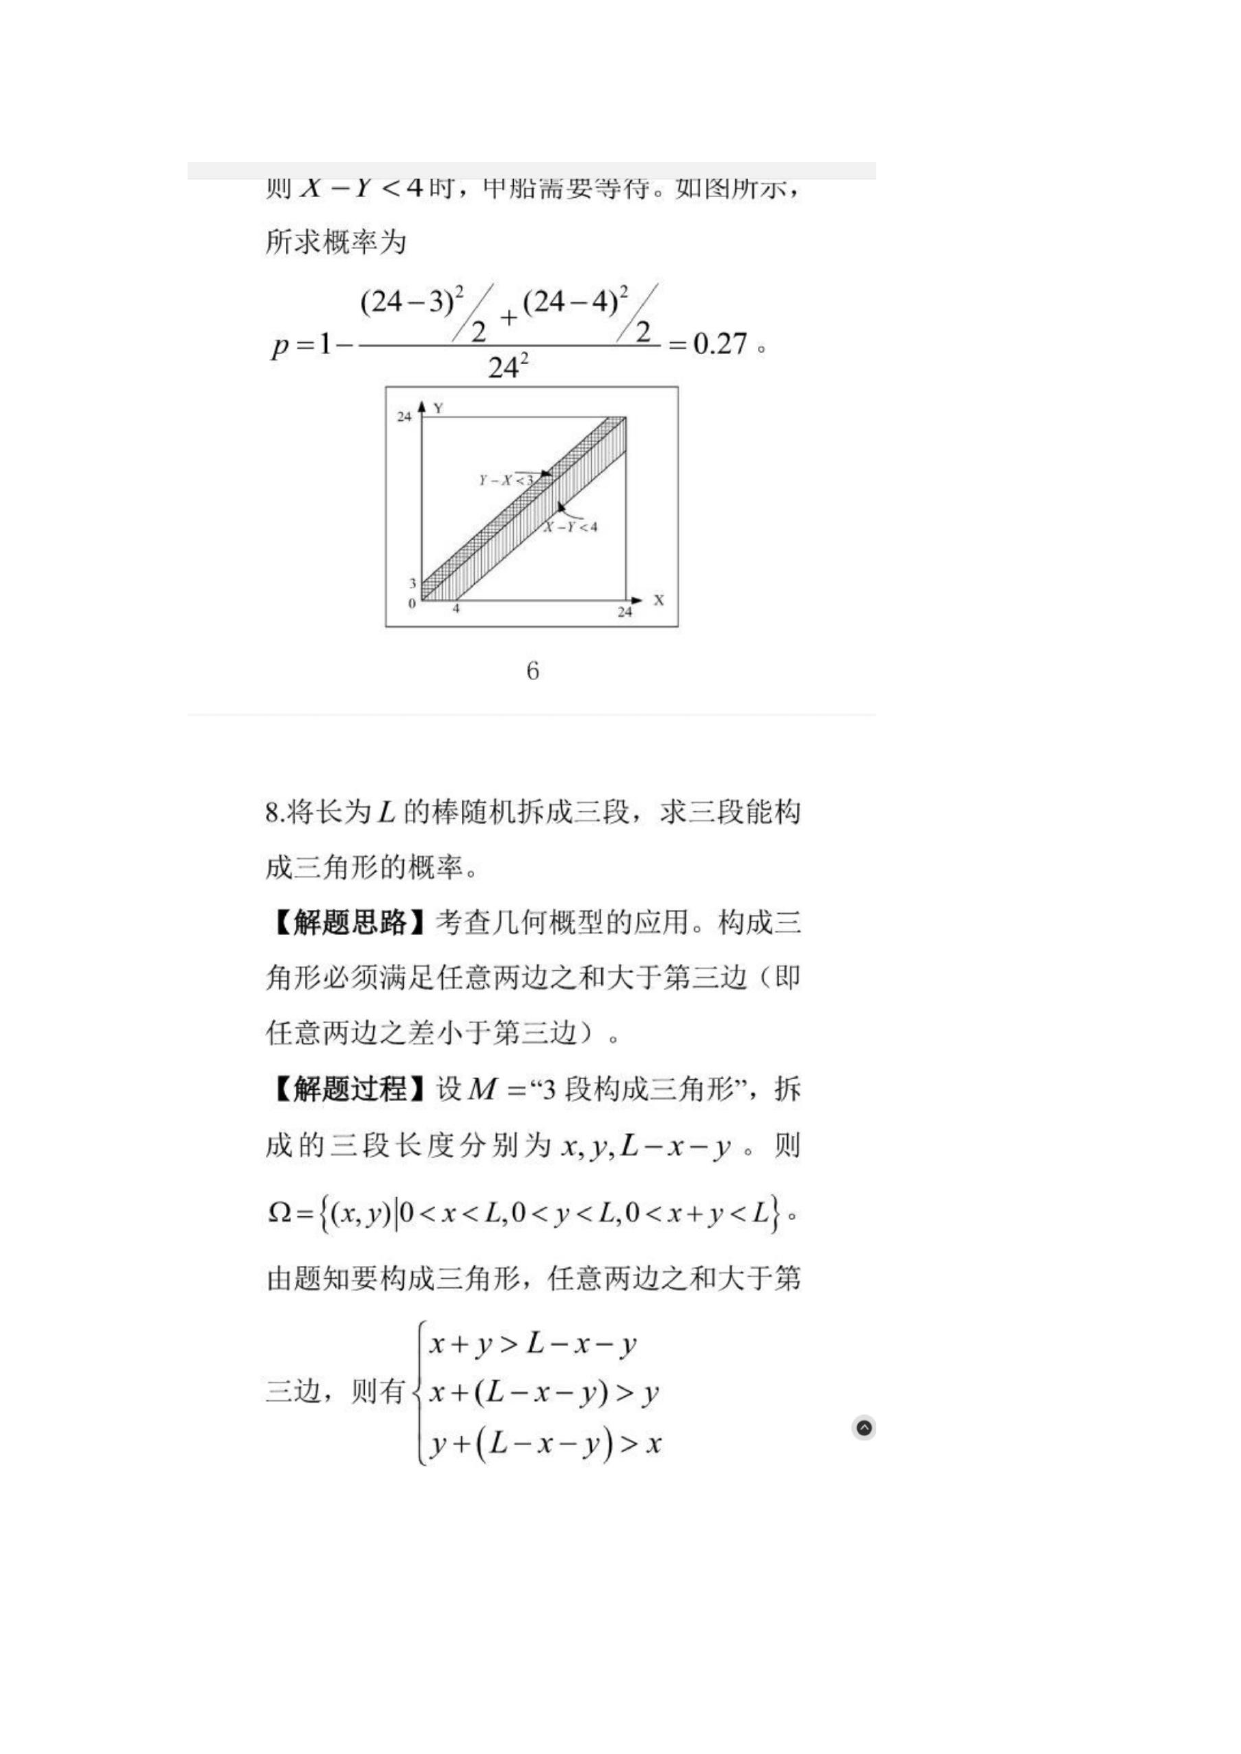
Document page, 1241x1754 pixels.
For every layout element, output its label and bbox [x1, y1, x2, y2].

picture [187, 162, 877, 1492]
